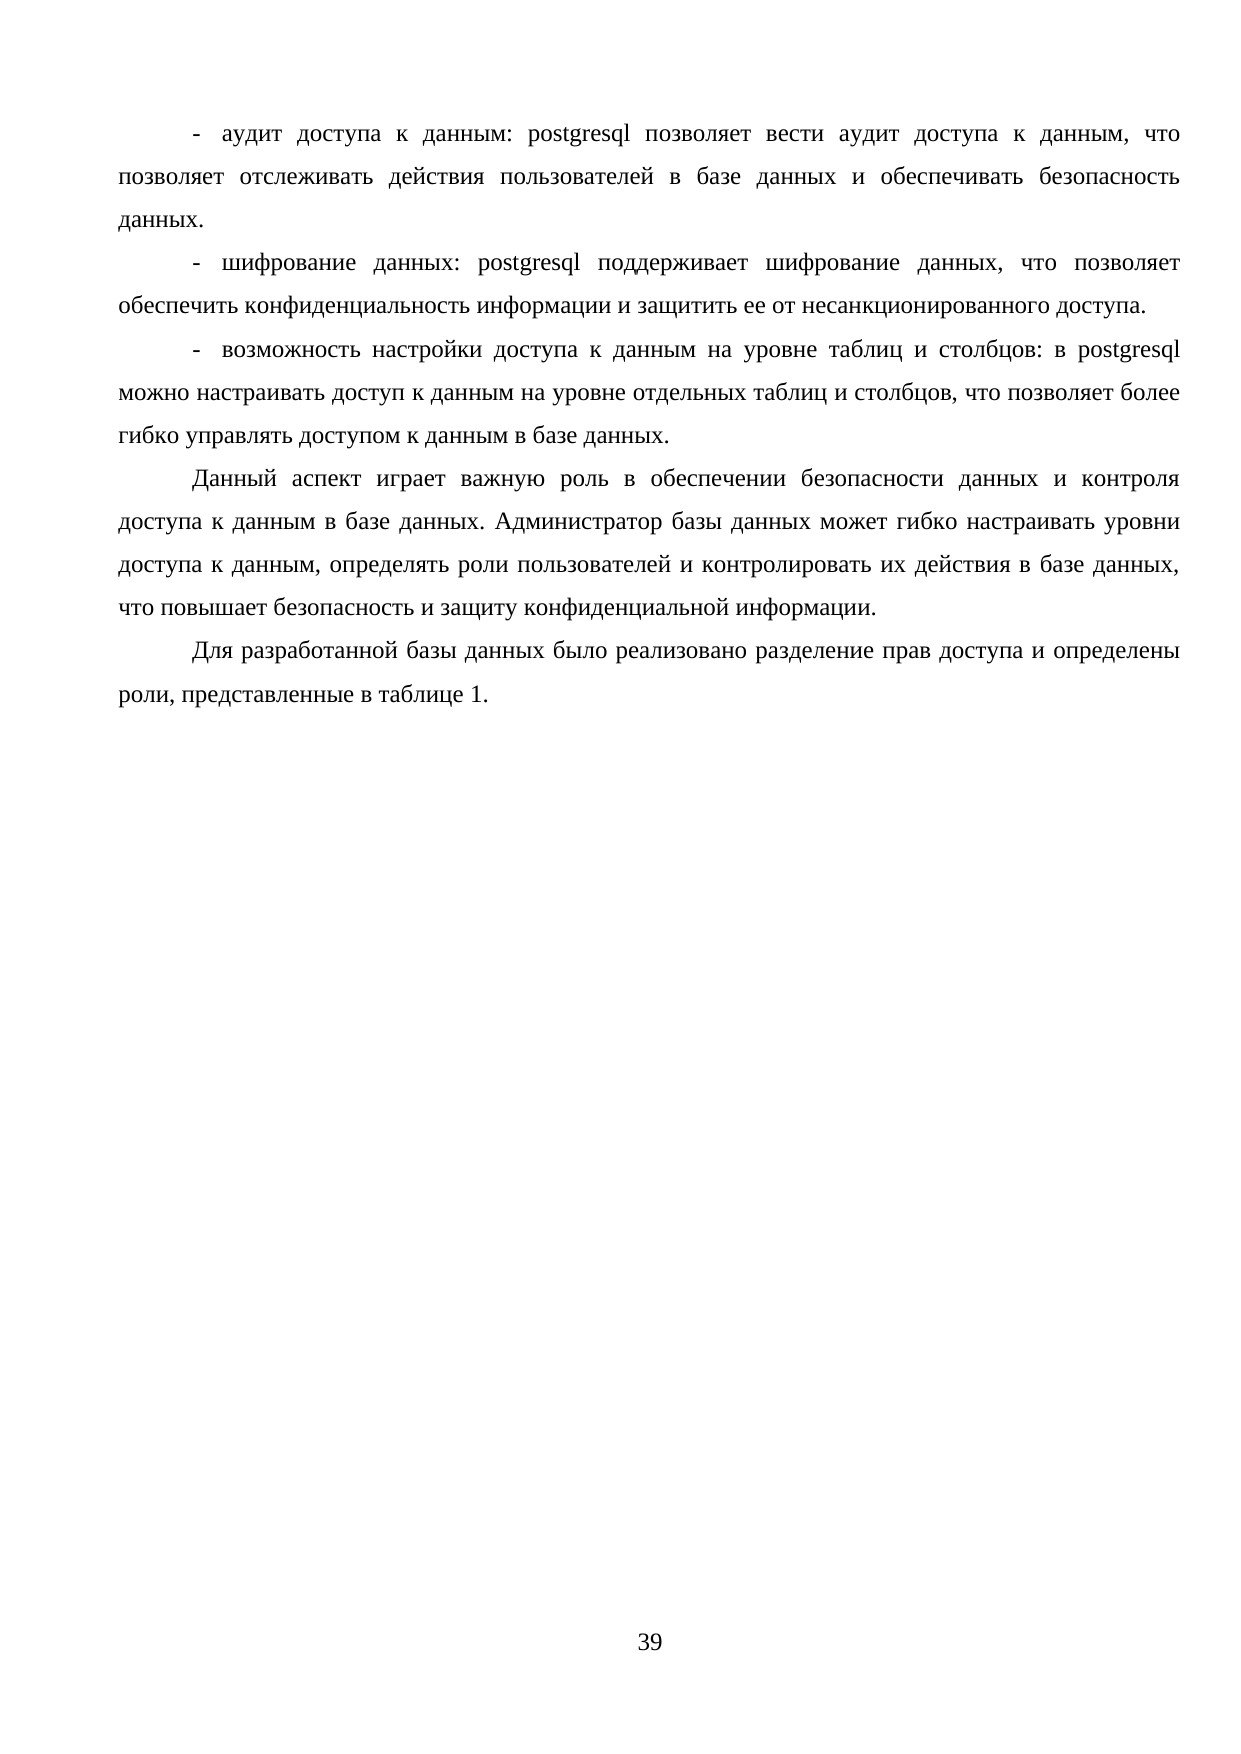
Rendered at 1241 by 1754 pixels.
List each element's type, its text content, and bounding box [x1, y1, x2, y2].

text Данный аспект играет важную роль в обеспечении безопасности данных и контроля доступа к данным в базе данных. Администратор базы данных может гибко настраивать уровни доступа к данным, определять роли пользователей и контролировать их действия в базе данных, что повышает безопасность и защиту конфиденциальной информации. [118, 463, 1181, 621]
text Для разработанной базы данных было реализовано разделение прав доступа и определены роли, представленные в таблице 1. [118, 636, 1181, 707]
list шифрование данных: postgresql поддерживает шифрование данных, что позволяет обеспечить конфиденциальность информации и защитить ее от несанкционированного доступа. [118, 247, 1181, 319]
list возможность настройки доступа к данным на уровне таблиц и столбцов: в postgresql можно настраивать доступ к данным на уровне отдельных таблиц и столбцов, что позволяет более гибко управлять доступом к данным в базе данных. [118, 334, 1181, 449]
list аудит доступа к данным: postgresql позволяет вести аудит доступа к данным, что позволяет отслеживать действия пользователей в базе данных и обеспечивать безопасность данных. [118, 118, 1181, 233]
